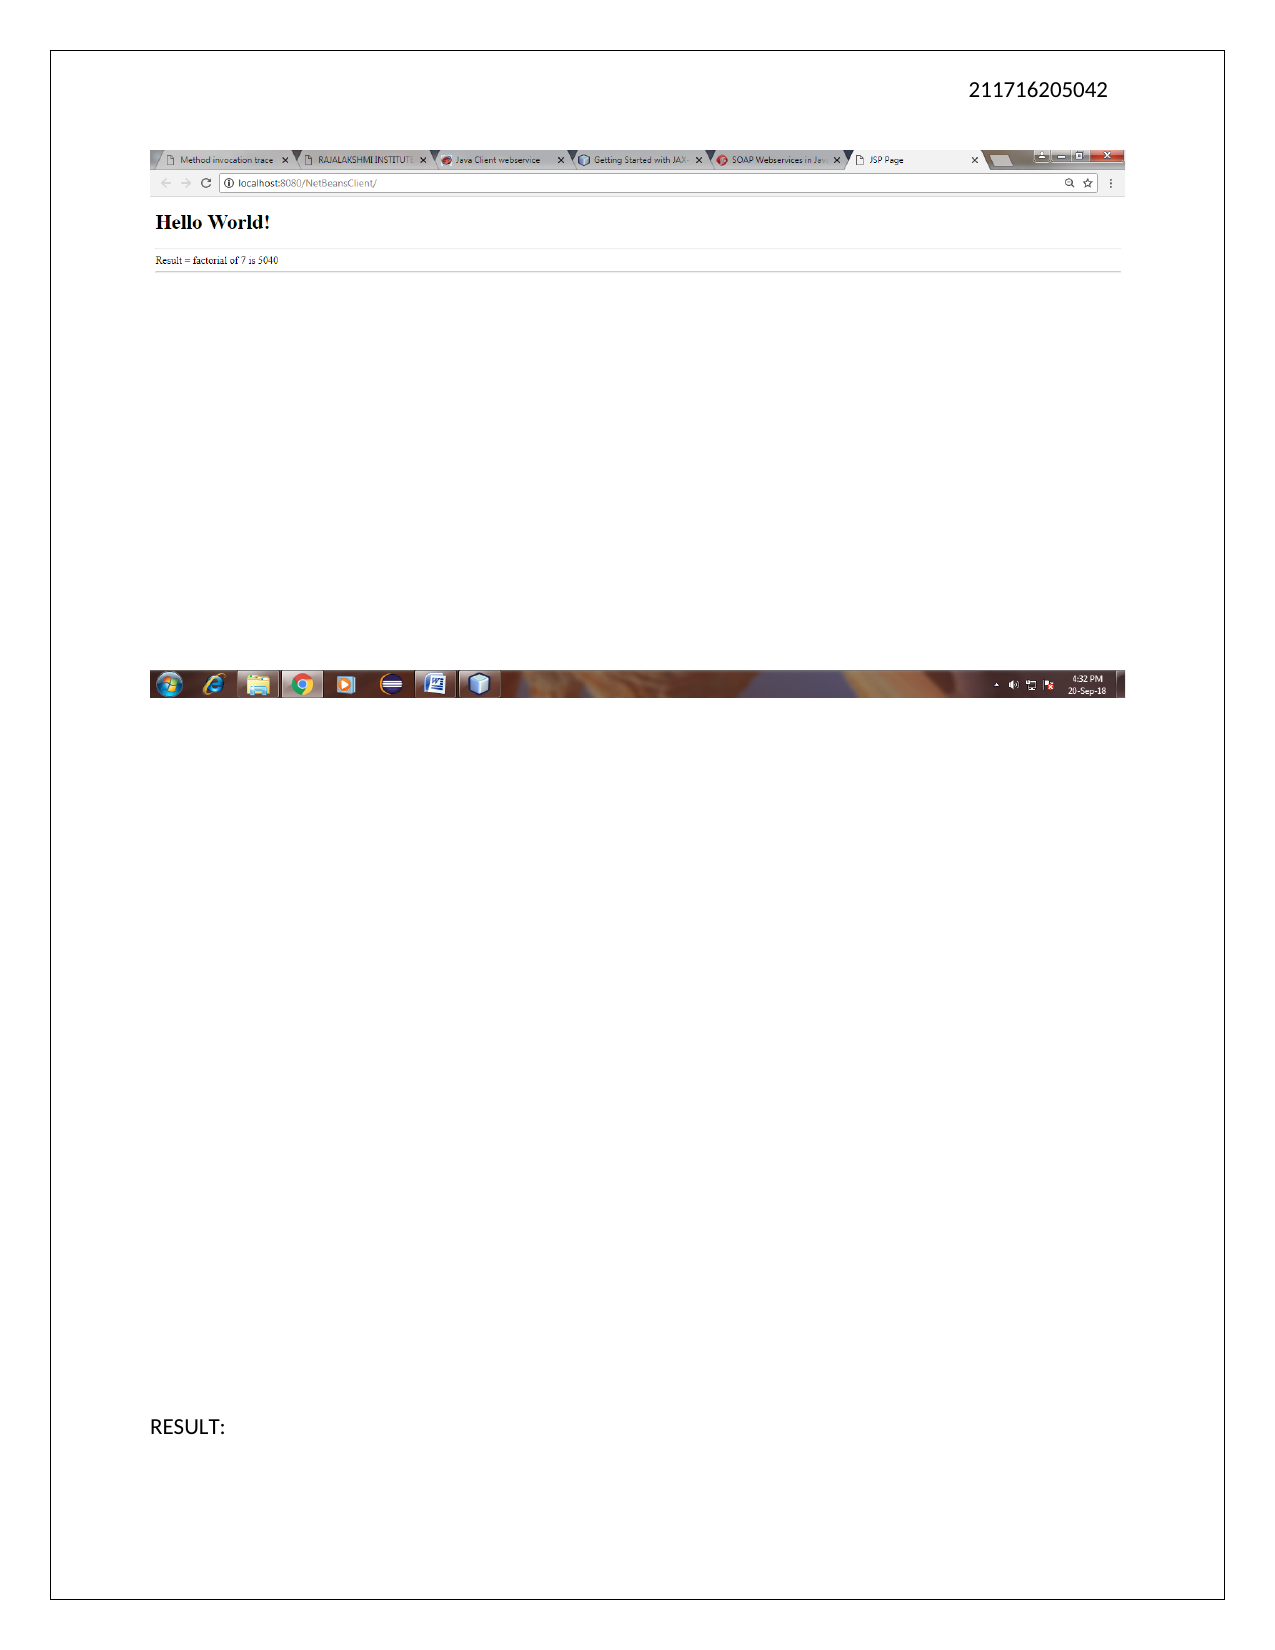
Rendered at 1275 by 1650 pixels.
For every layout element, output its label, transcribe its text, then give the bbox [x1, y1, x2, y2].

text RESULT: [150, 1412, 1125, 1440]
picture [150, 150, 1125, 698]
